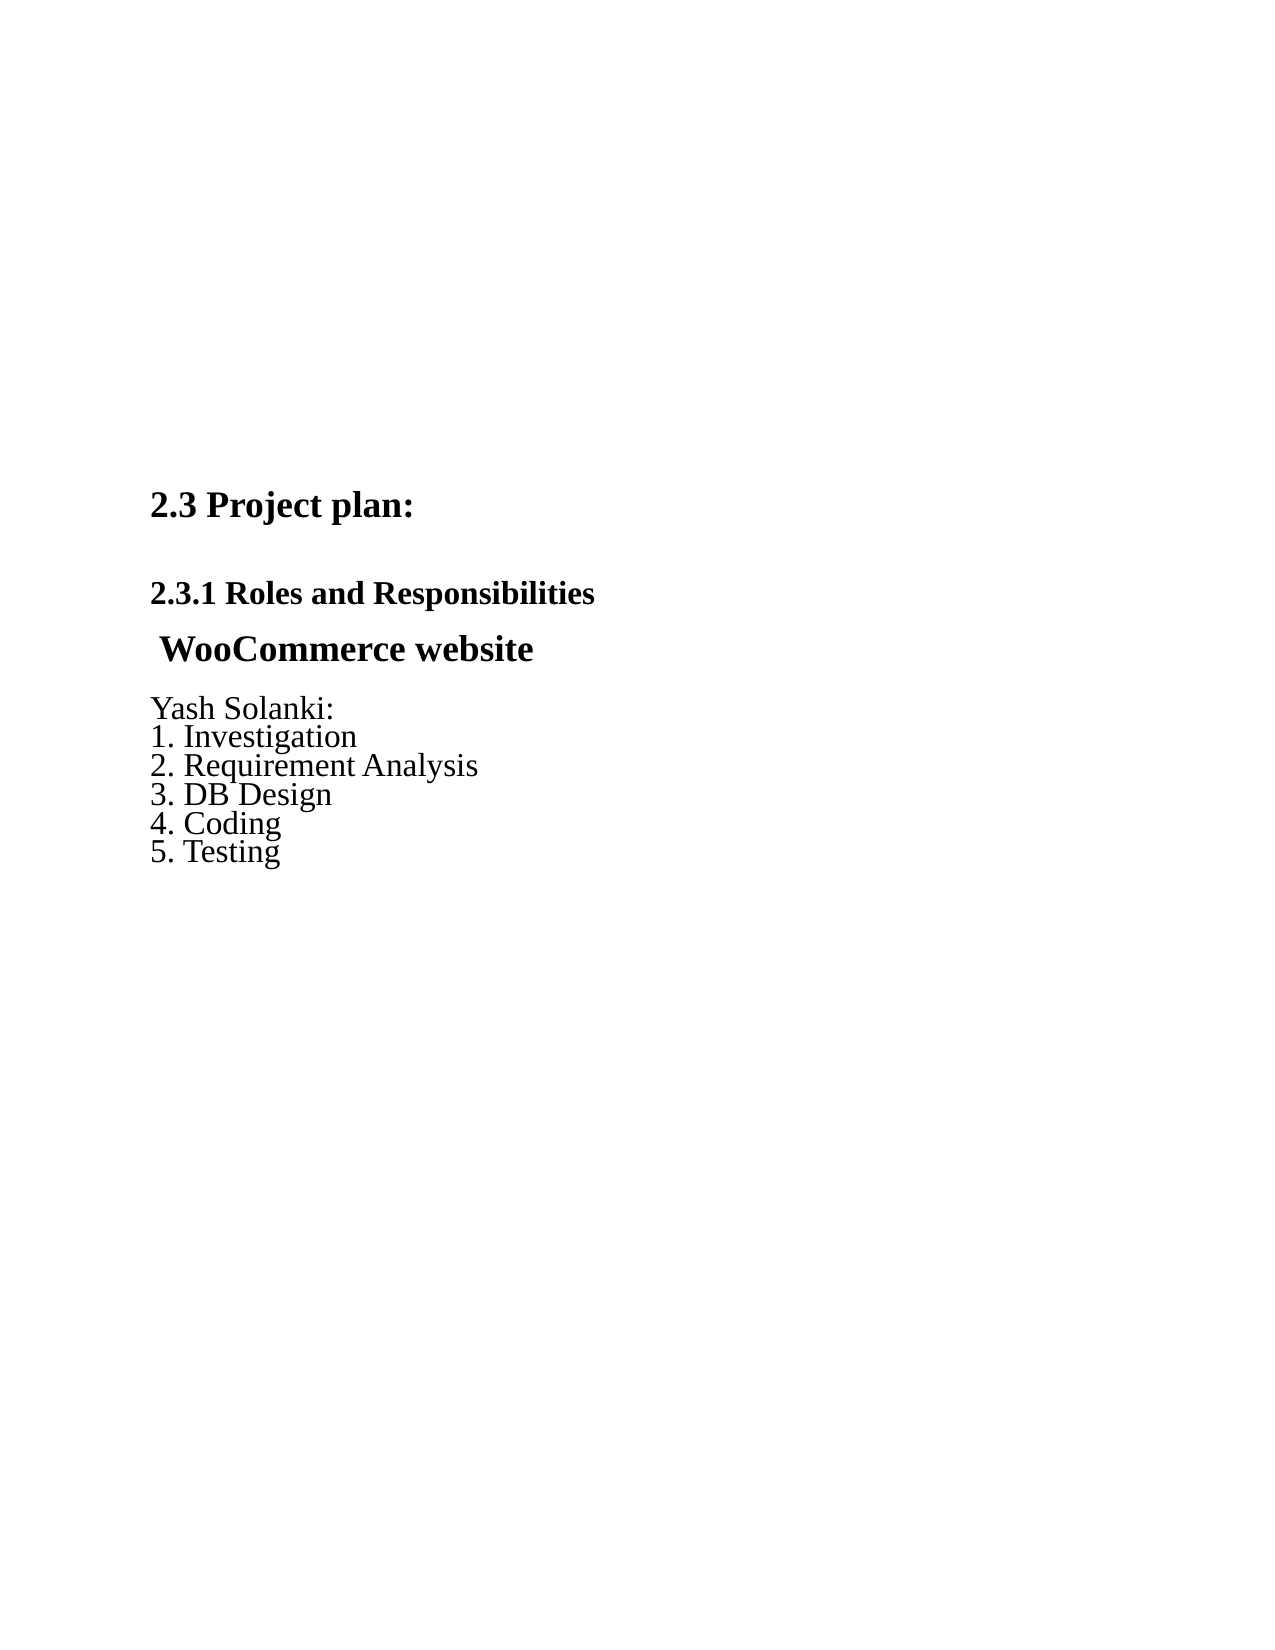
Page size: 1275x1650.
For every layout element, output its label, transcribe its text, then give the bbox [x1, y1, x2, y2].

text 4. Coding [150, 811, 1125, 840]
text 2.3 Project plan: [150, 495, 1125, 524]
text 2. Requirement Analysis [150, 754, 1125, 782]
text WooCommerce website [150, 639, 1125, 667]
text 1. Investigation [150, 725, 1125, 754]
text 5. Testing [150, 840, 1125, 869]
text Yash Solanki: [150, 696, 1125, 725]
text 2.3.1 Roles and Responsibilities [150, 581, 1125, 610]
text 3. DB Design [150, 782, 1125, 811]
